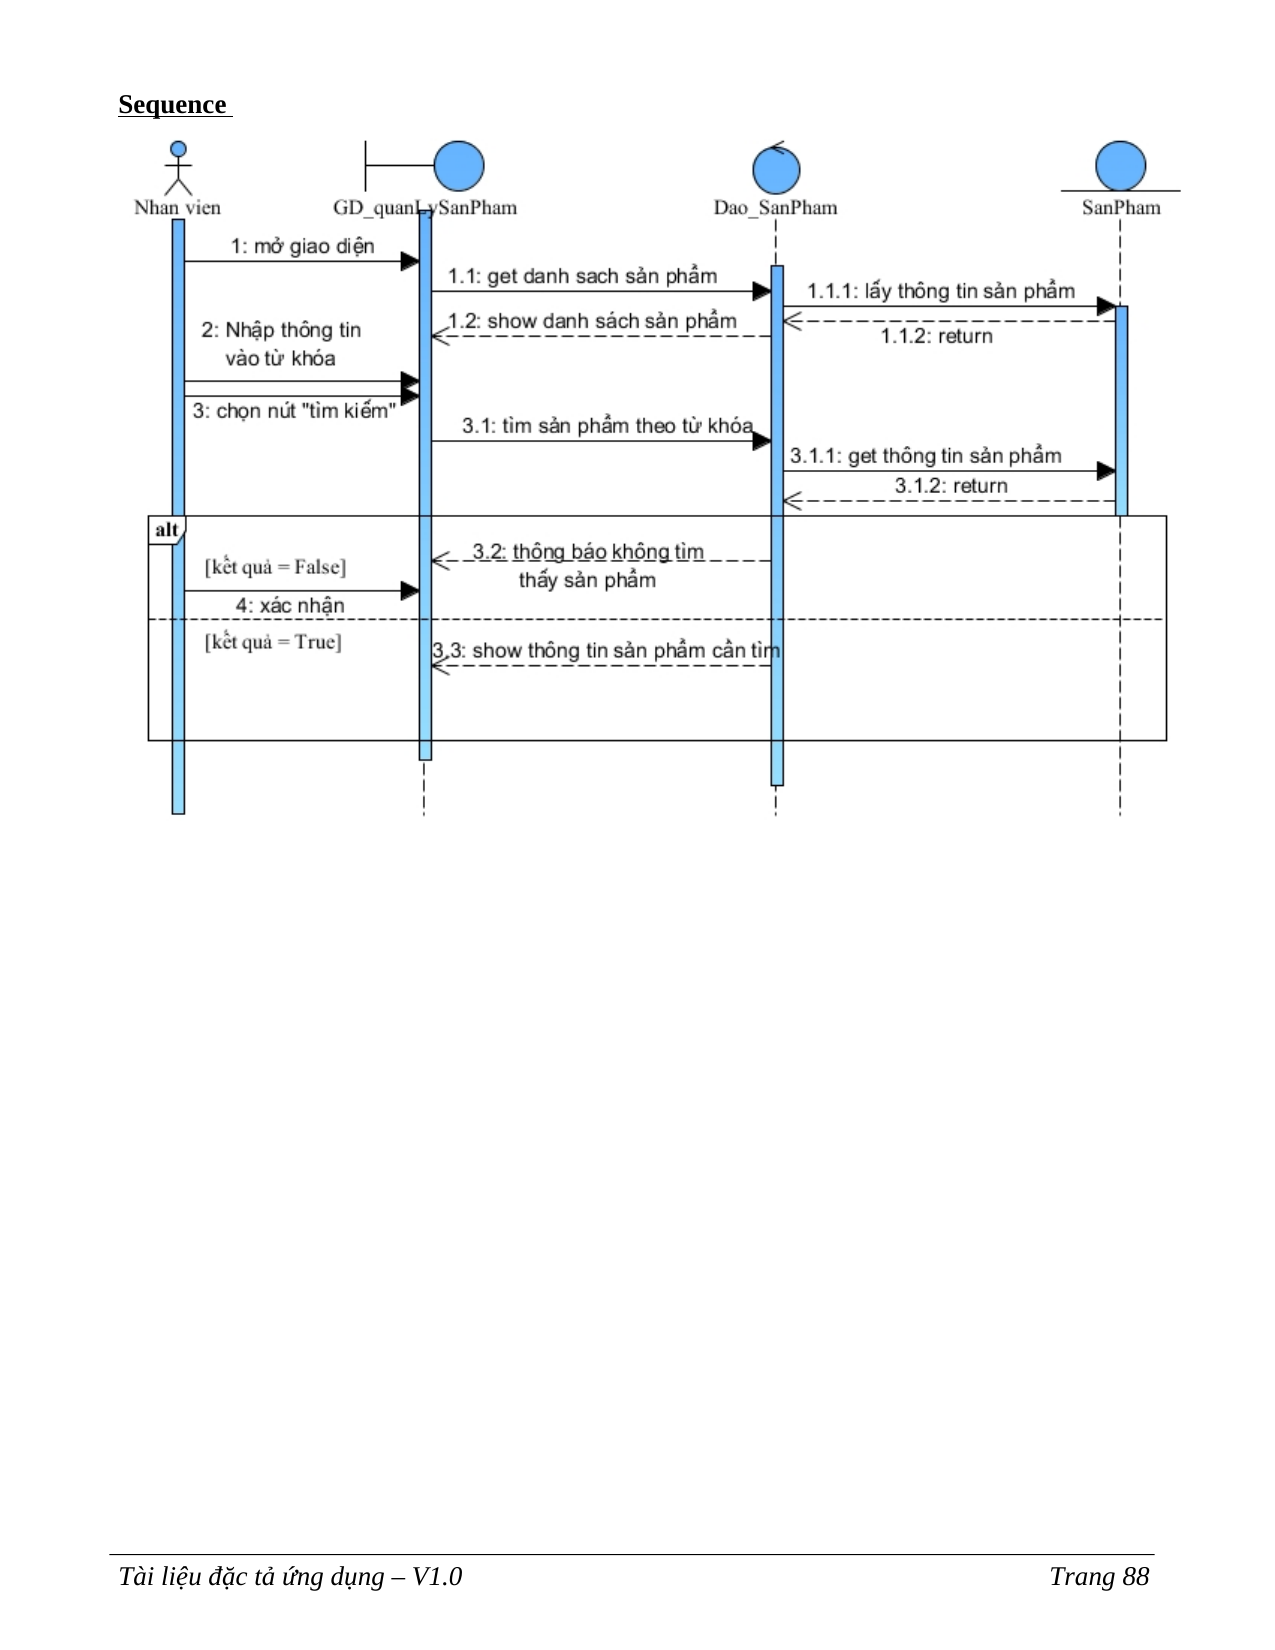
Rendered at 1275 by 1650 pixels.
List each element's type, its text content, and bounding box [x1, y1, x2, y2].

text Sequence [118, 89, 1186, 120]
picture [118, 138, 1187, 821]
